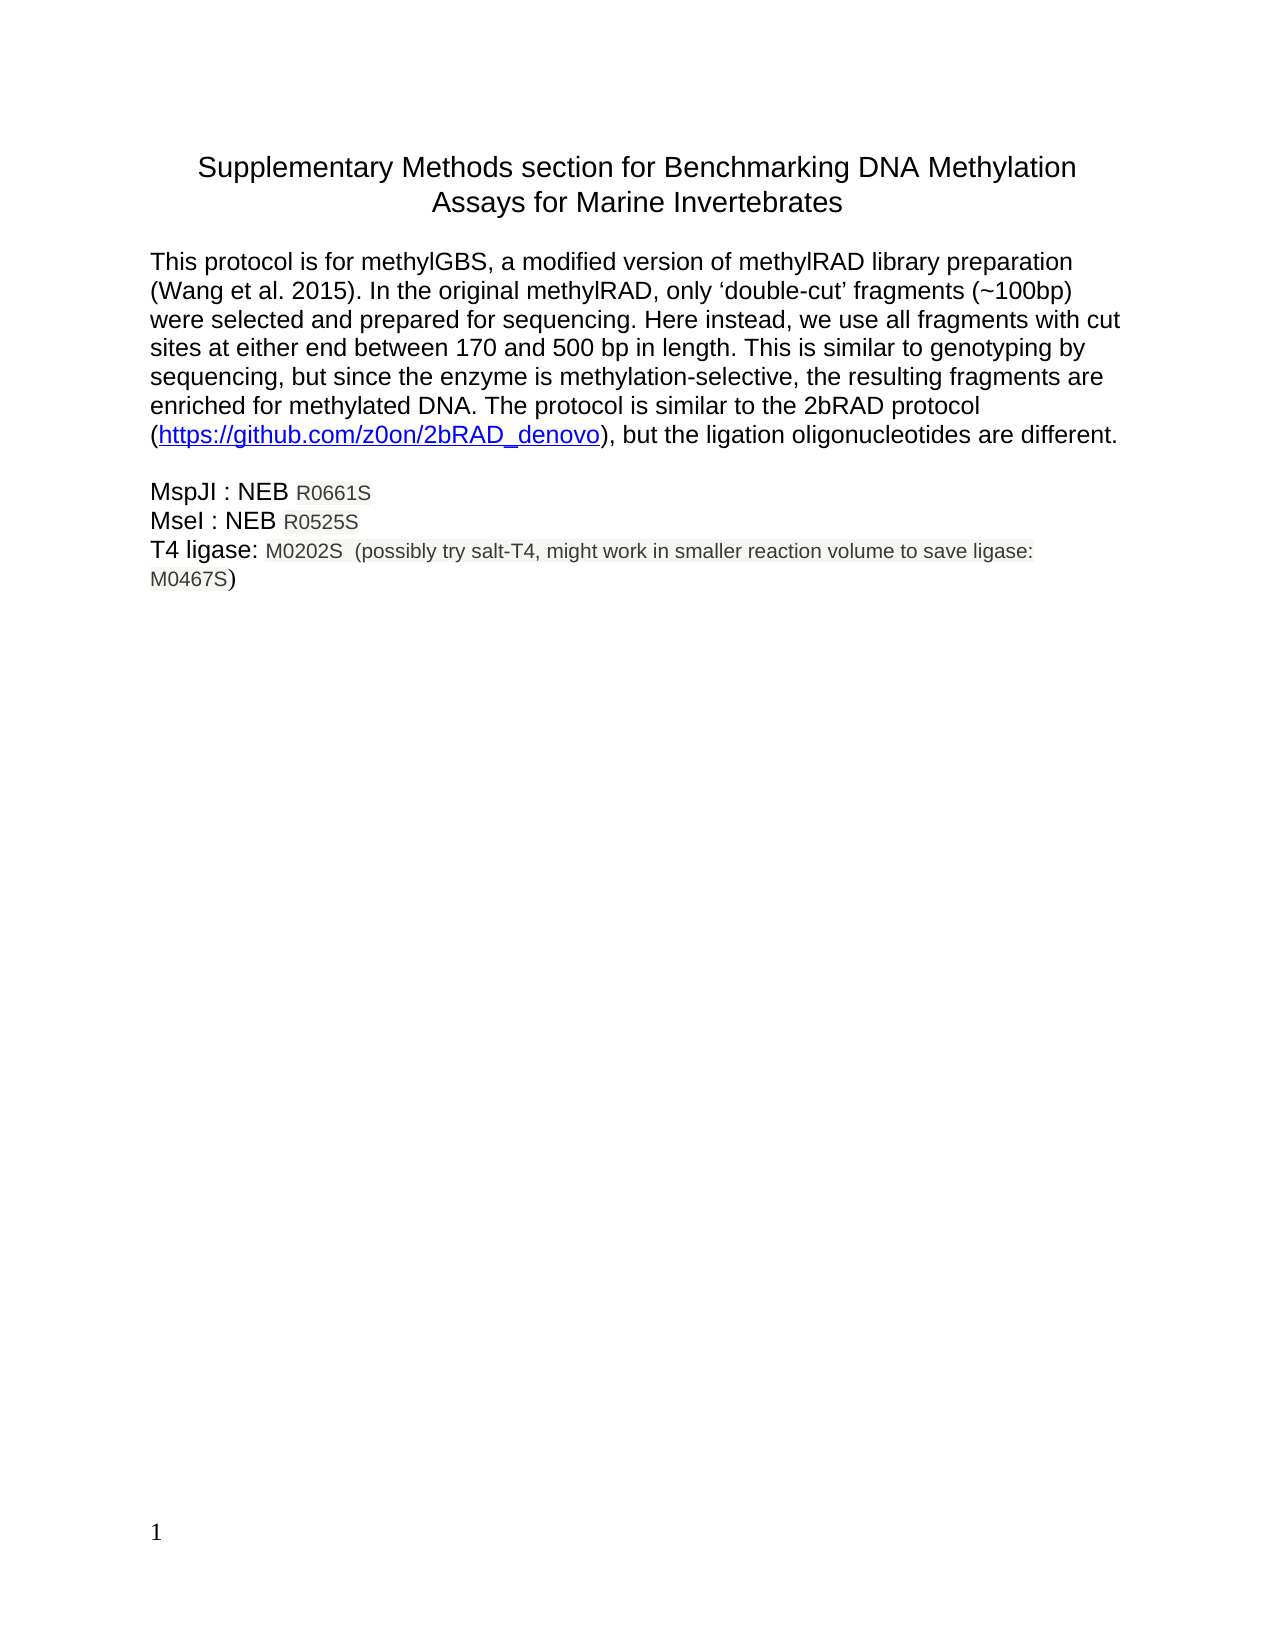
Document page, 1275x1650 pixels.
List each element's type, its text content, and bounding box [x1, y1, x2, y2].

text MseI : NEB R0525S [150, 506, 1125, 535]
text This protocol is for methylGBS, a modified version of methylRAD library preparation (Wang et al. 2015). In the original methylRAD, only ‘double-cut’ fragments (~100bp) were selected and prepared for sequencing. Here instead, we use all fragments with cut sites at either end between 170 and 500 bp in length. This is similar to genotyping by sequencing, but since the enzyme is methylation-selective, the resulting fragments are enriched for methylated DNA. The protocol is similar to the 2bRAD protocol (https://github.com/z0on/2bRAD_denovo), but the ligation oligonucleotides are different. [150, 247, 1125, 448]
text ﻿Supplementary Methods section for Benchmarking DNA Methylation Assays for Marine Invertebrates [150, 150, 1125, 218]
text T4 ligase: M0202S (possibly try salt-T4, might work in smaller reaction volume to save ligase: M0467S) [150, 535, 1125, 592]
text MspJI : NEB R0661S [150, 477, 1125, 506]
